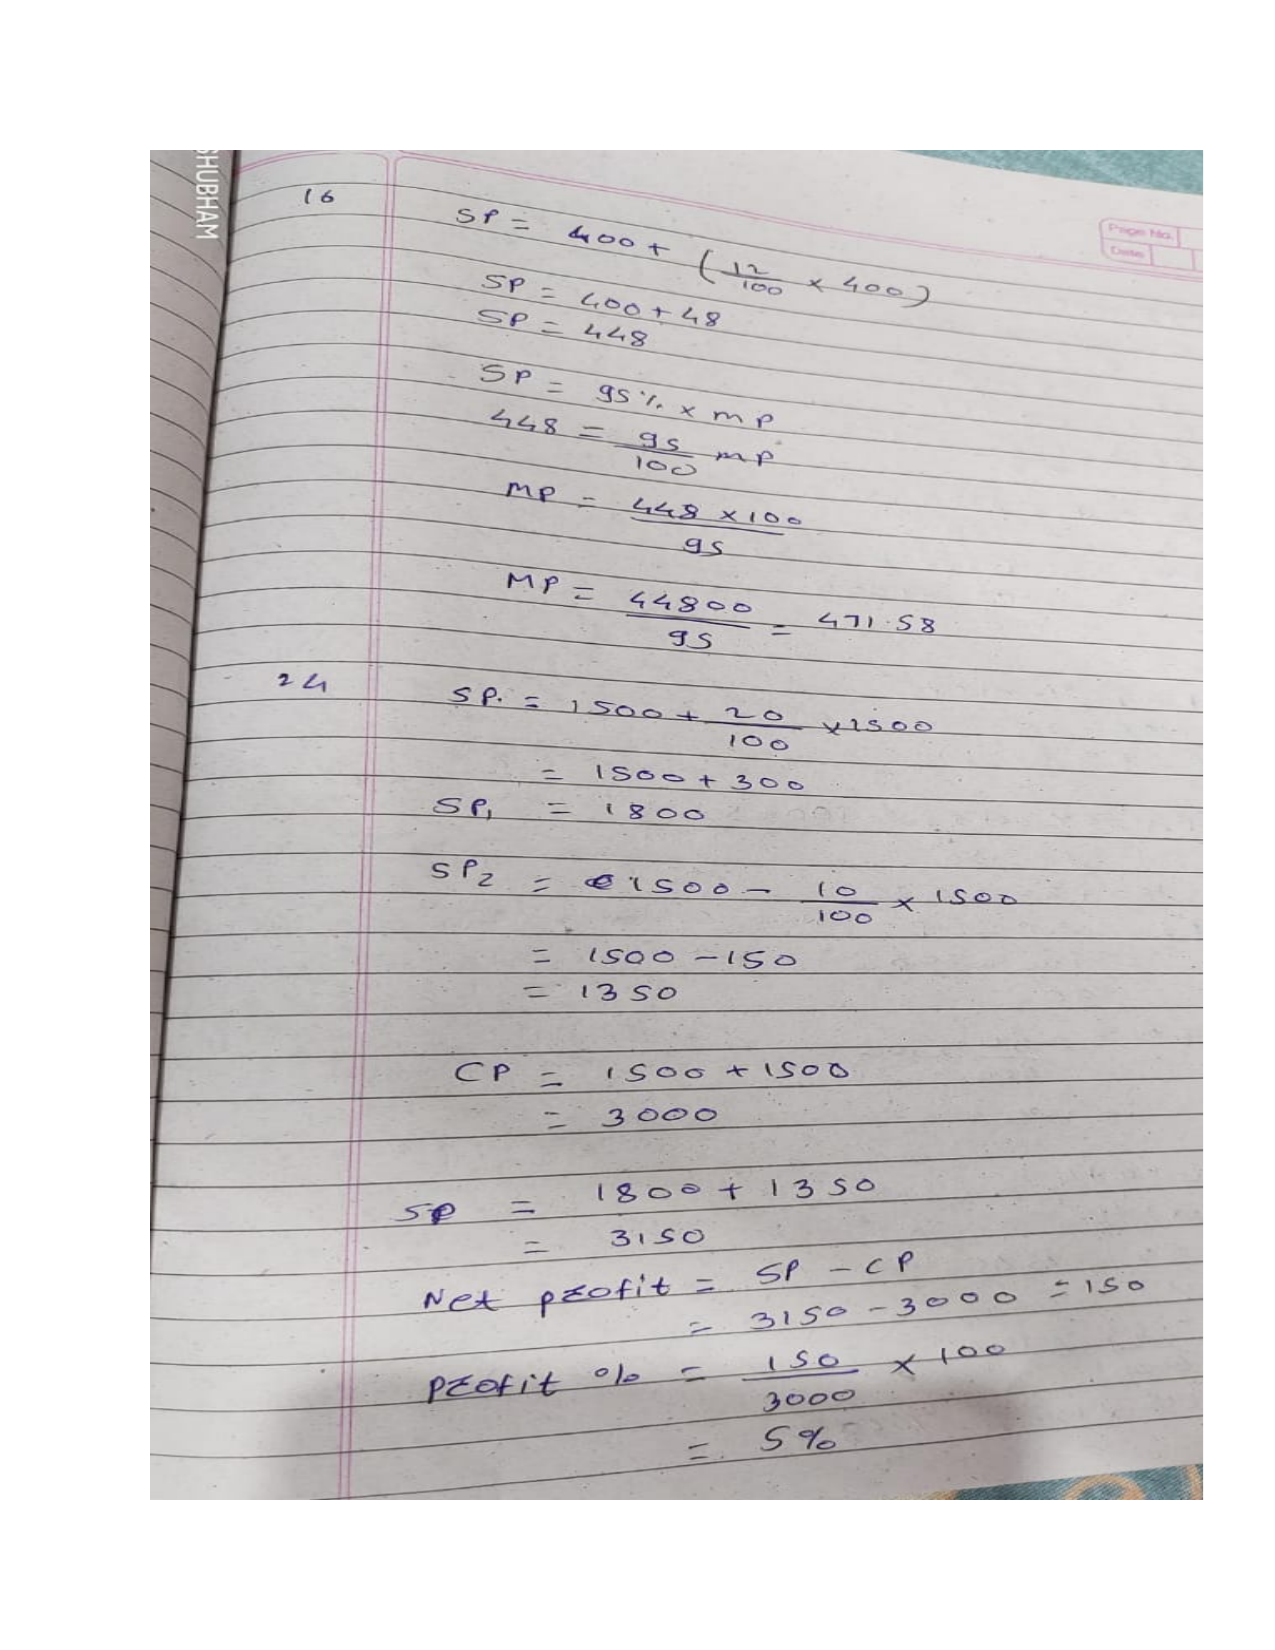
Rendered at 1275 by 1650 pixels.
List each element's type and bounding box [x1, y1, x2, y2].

picture [150, 150, 1204, 1500]
